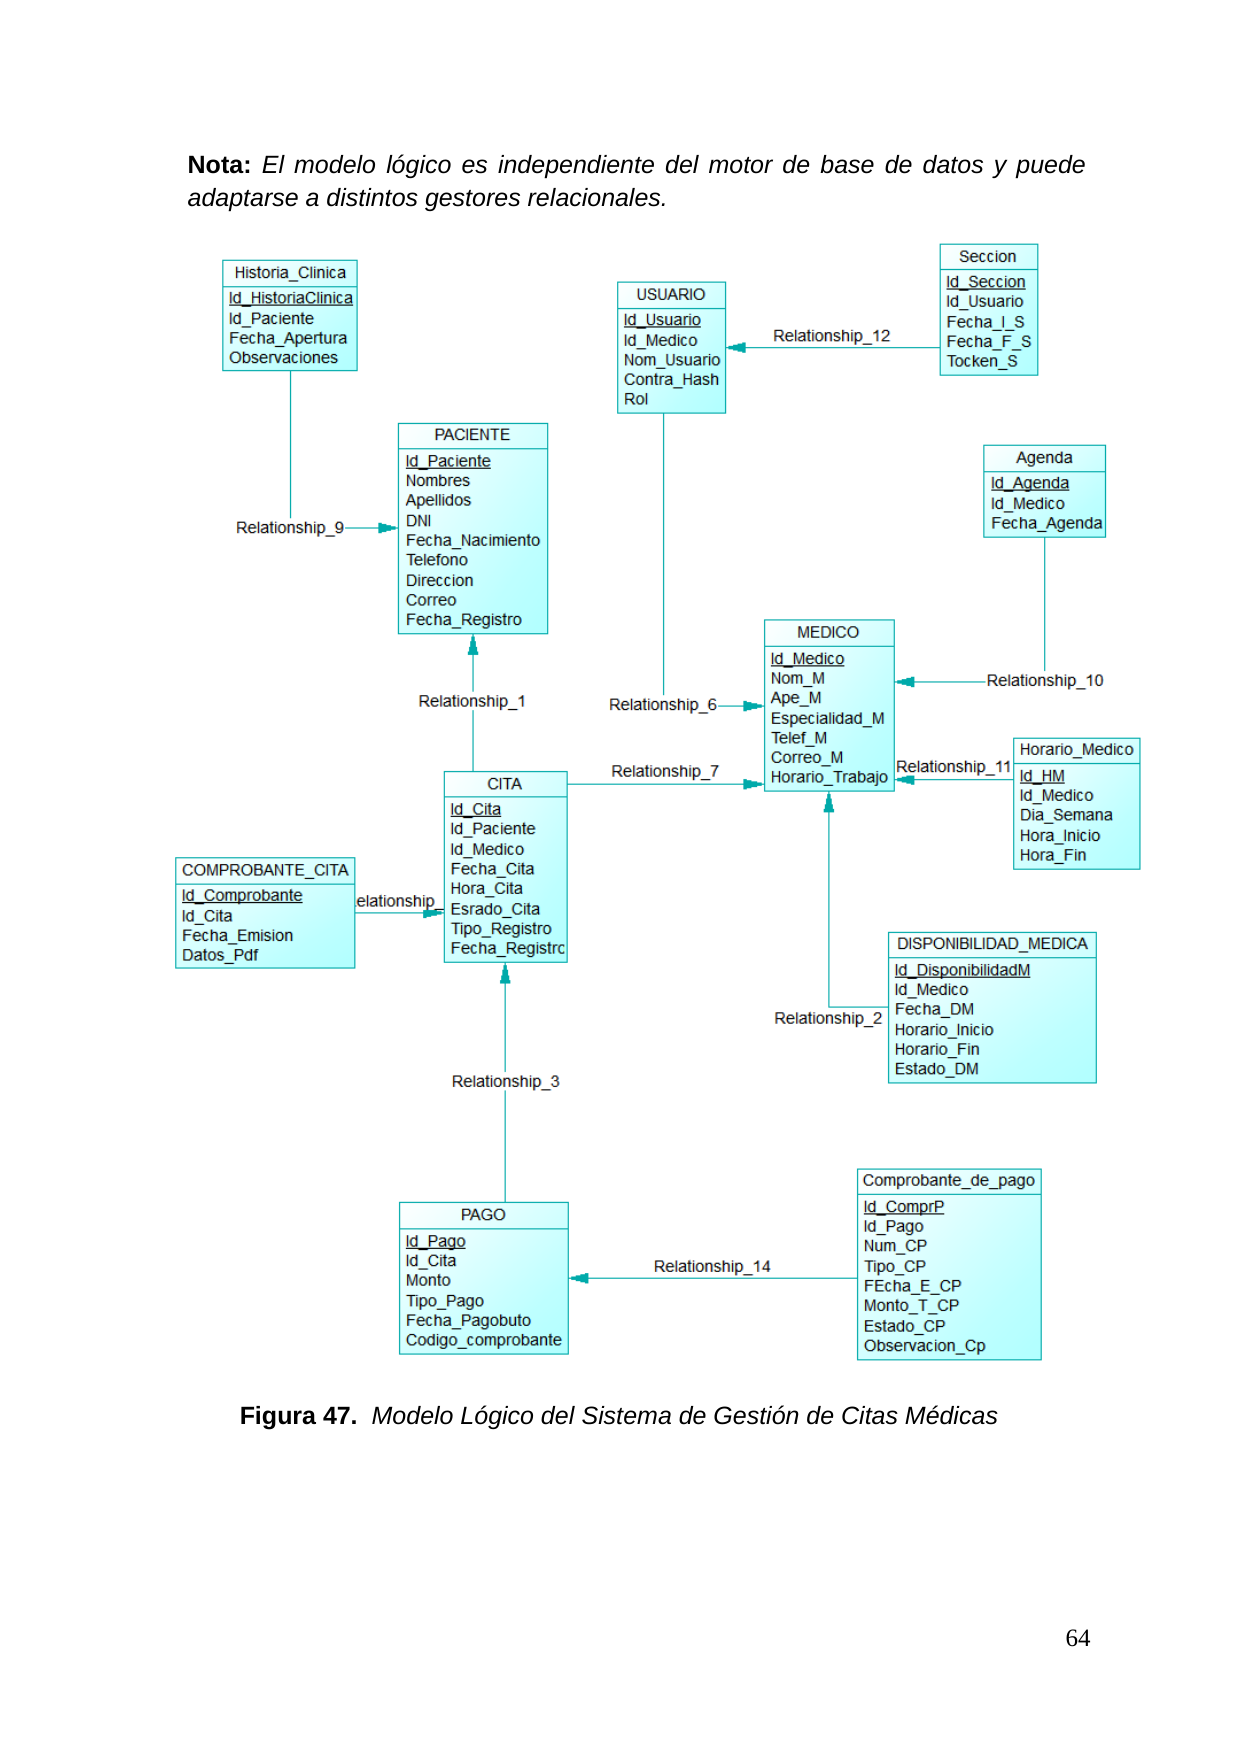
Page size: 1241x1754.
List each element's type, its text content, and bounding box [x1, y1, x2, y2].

picture [150, 216, 1167, 1380]
text Figura 47. Modelo Lógico del Sistema de Gestión de Citas Médicas [150, 1401, 1090, 1430]
subtitle Nota: El modelo lógico es independiente del motor de base de datos y puede adaptarse a distintos gestores relacionales. [187, 150, 1090, 212]
